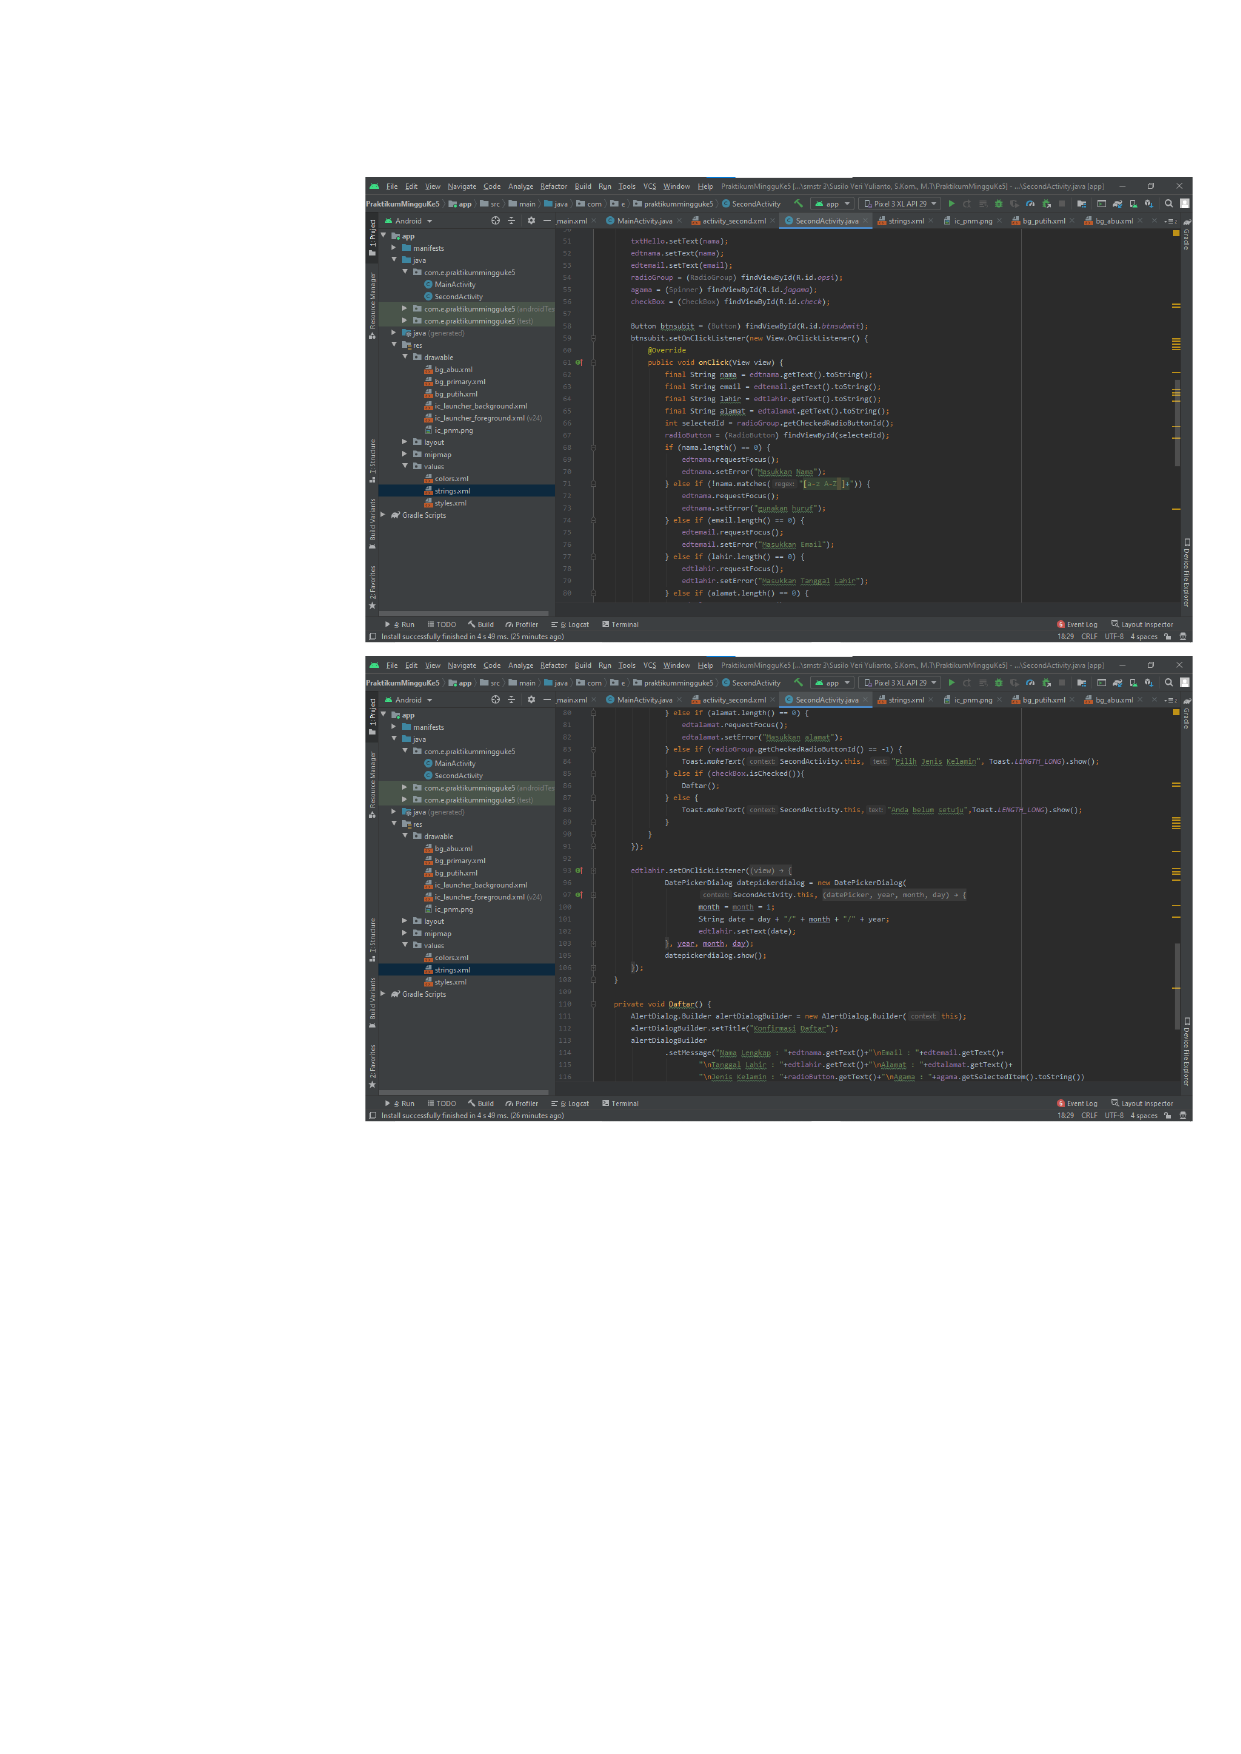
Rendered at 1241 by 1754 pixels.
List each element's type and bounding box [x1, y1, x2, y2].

picture [365, 177, 1193, 643]
picture [365, 656, 1193, 1122]
